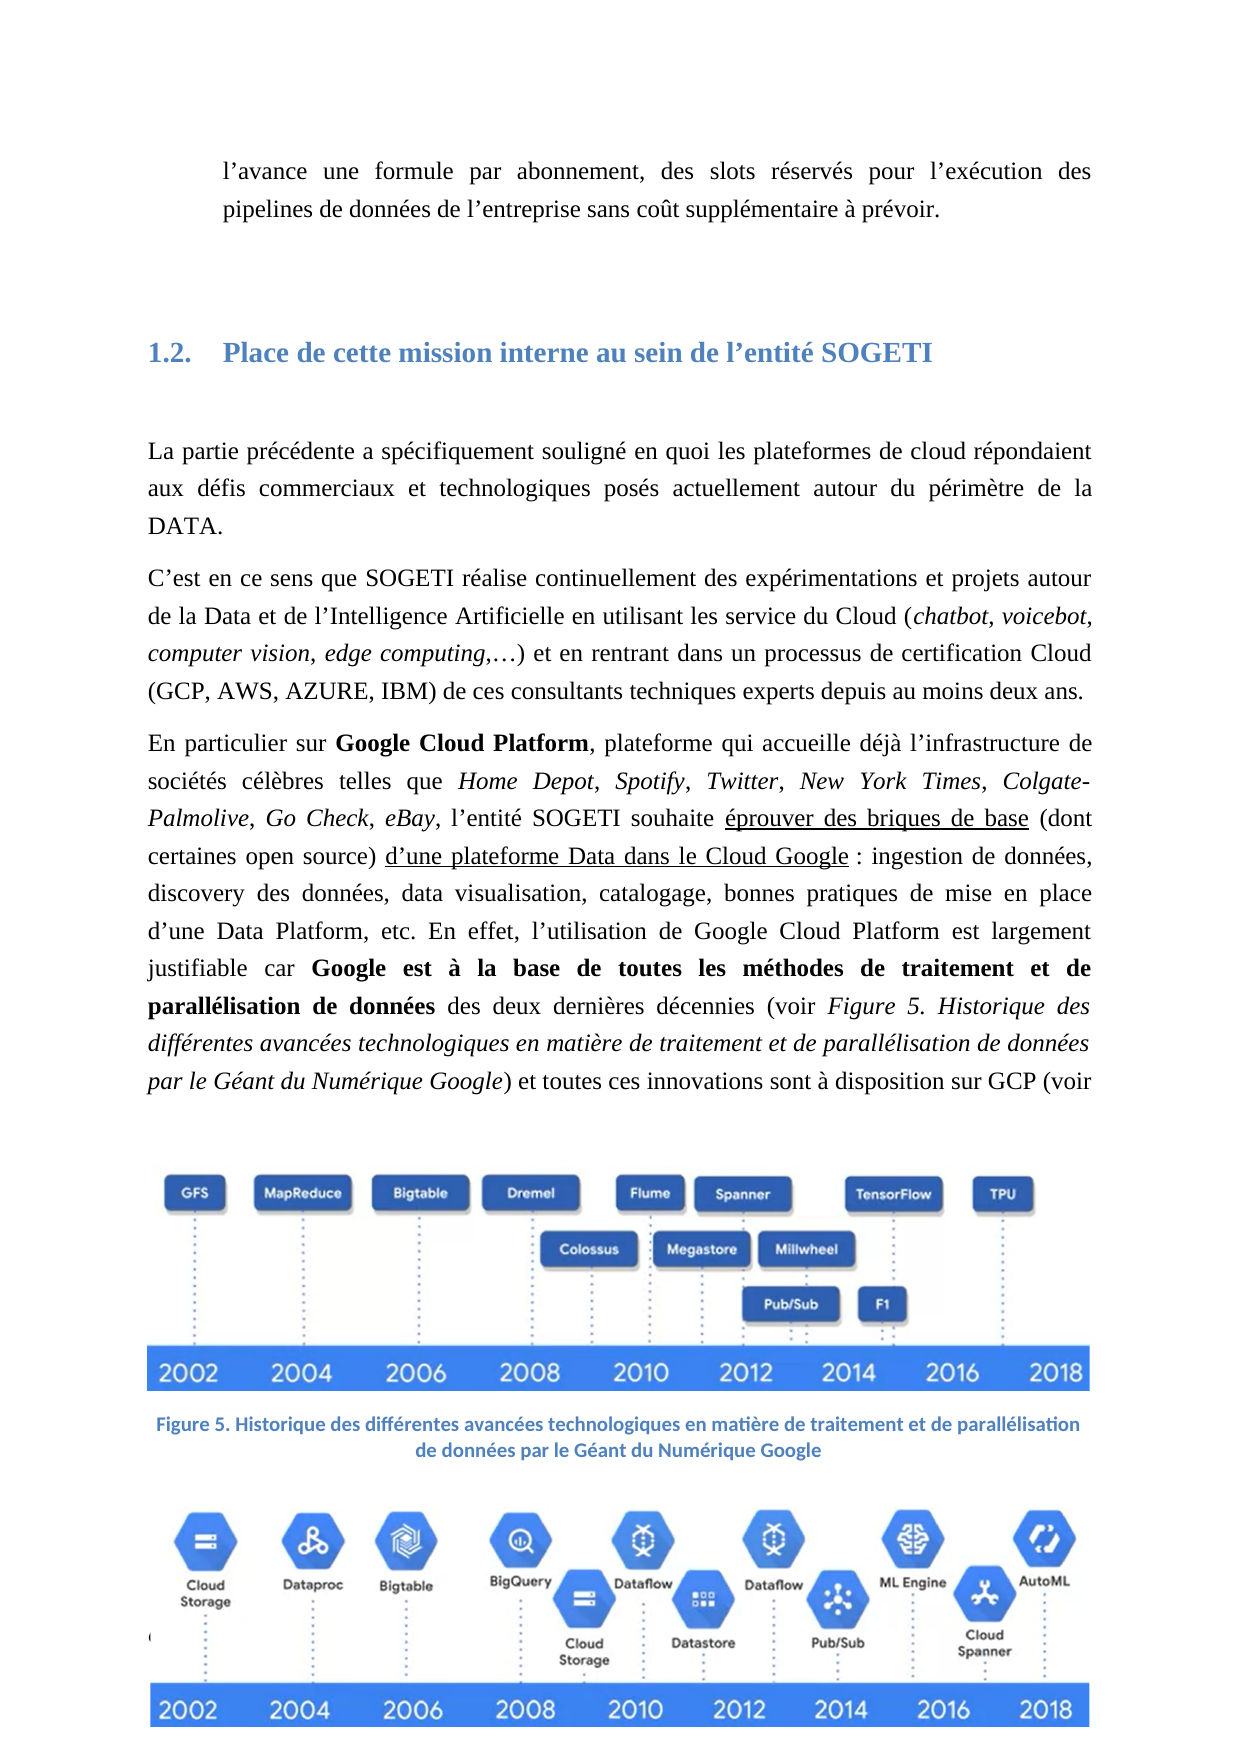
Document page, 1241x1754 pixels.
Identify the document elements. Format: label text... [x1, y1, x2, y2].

text En particulier sur Google Cloud Platform, plateforme qui accueille déjà l’infrastructure de sociétés célèbres telles que Home Depot, Spotify, Twitter, New York Times, Colgate-Palmolive, Go Check, eBay, l’entité SOGETI souhaite éprouver des briques de base (dont certaines open source) d’une plateforme Data dans le Cloud Google : ingestion de données, discovery des données, data visualisation, catalogage, bonnes pratiques de mise en place d’une Data Platform, etc. En effet, l’utilisation de Google Cloud Platform est largement justifiable car Google est à la base de toutes les méthodes de traitement et de parallélisation de données des deux dernières décennies (voir Figure 5. Historique des différentes avancées technologiques en matière de traitement et de parallélisation de données par le Géant du Numérique Google) et toutes ces innovations sont à disposition sur GCP (voir Figure 6. Adaptation de ces avancées technologiques, mises à disposition et équivalent sur GCP). [148, 720, 1093, 1095]
subtitle Place de cette mission interne au sein de l’entité SOGETI [148, 335, 1093, 369]
picture [145, 1161, 1090, 1389]
text La partie précédente a spécifiquement souligné en quoi les plateformes de cloud répondaient aux défis commerciaux et technologiques posés actuellement autour du périmètre de la DATA. [148, 427, 1093, 540]
text C’est en ce sens que SOGETI réalise continuellement des expérimentations et projets autour de la Data et de l’Intelligence Artificielle en utilisant les service du Cloud (chatbot, voicebot, computer vision, edge computing,…) et en rentrant dans un processus de certification Cloud (GCP, AWS, AZURE, IBM) de ces consultants techniques experts depuis au moins deux ans. [148, 555, 1093, 705]
picture [148, 1507, 1089, 1726]
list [185, 148, 1093, 223]
